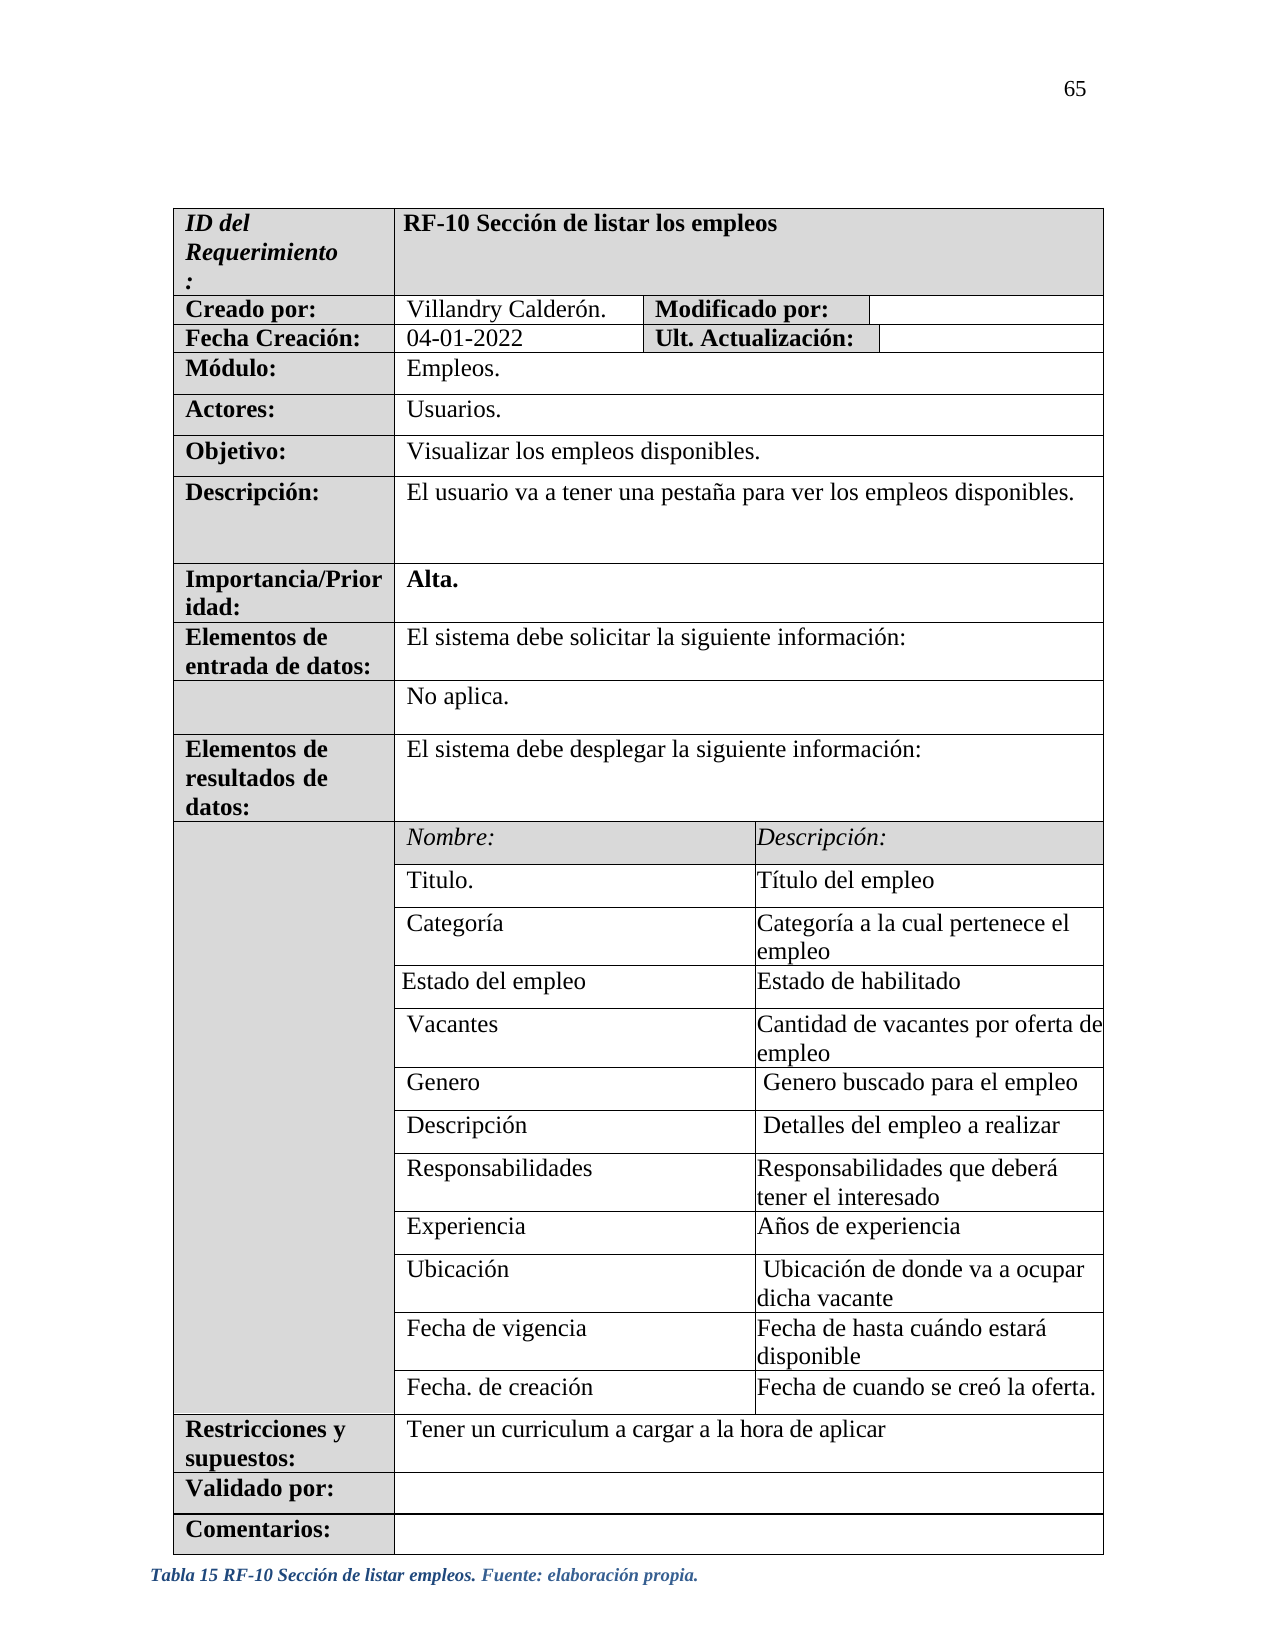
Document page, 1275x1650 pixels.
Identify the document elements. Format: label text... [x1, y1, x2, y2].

table_cell Descripción: [756, 822, 1103, 864]
table_cell [880, 325, 1103, 352]
table_cell Visualizar los empleos disponibles. [395, 436, 1103, 476]
table_cell Estado del empleo [395, 966, 755, 1008]
table_cell Experiencia [395, 1212, 755, 1254]
table_cell Elementos de entrada de datos: [174, 623, 394, 680]
table_cell Restricciones y supuestos: [174, 1415, 394, 1472]
table_cell El usuario va a tener una pestaña para ver los empleos disponibles. [395, 477, 1103, 563]
table_cell Años de experiencia [756, 1212, 1103, 1254]
table_cell Actores: [174, 395, 394, 435]
table_cell [174, 681, 394, 734]
table_cell Fecha de hasta cuándo estará disponible [756, 1313, 1103, 1370]
table_cell Responsabilidades [395, 1154, 755, 1211]
table_cell Fecha. de creación [395, 1371, 755, 1413]
table_cell Ult. Actualización: [644, 325, 879, 352]
table_cell Categoría [395, 908, 755, 965]
table_cell Descripción: [174, 477, 394, 563]
table_cell Ubicación [395, 1255, 755, 1312]
table_cell Nombre: [395, 822, 755, 864]
table_cell Descripción [395, 1111, 755, 1152]
table_cell Tener un curriculum a cargar a la hora de aplicar [395, 1415, 1103, 1472]
table_cell El sistema debe solicitar la siguiente información: [395, 623, 1103, 680]
table_cell Alta. [395, 564, 1103, 622]
table_cell Fecha de vigencia [395, 1313, 755, 1370]
table_cell Comentarios: [174, 1515, 394, 1554]
table_header RF-10 Sección de listar los empleos [395, 209, 1103, 295]
table_cell Cantidad de vacantes por oferta de empleo [756, 1009, 1103, 1067]
table_cell [395, 1473, 1103, 1513]
table_cell [174, 822, 394, 1413]
table_cell [870, 296, 1103, 324]
table_cell Titulo. [395, 865, 755, 907]
text Tabla 15 RF-10 Sección de listar empleos. Fuente: elaboración propia. [150, 1564, 1099, 1585]
table_cell Empleos. [395, 353, 1103, 394]
table_cell Vacantes [395, 1009, 755, 1067]
table_cell Estado de habilitado [756, 966, 1103, 1008]
table_cell Usuarios. [395, 395, 1103, 435]
table_cell Importancia/Prior idad: [174, 564, 394, 622]
table_cell Validado por: [174, 1473, 394, 1513]
table_cell Módulo: [174, 353, 394, 394]
table_cell Modificado por: [644, 296, 869, 324]
table_cell Categoría a la cual pertenece el empleo [756, 908, 1103, 965]
table_cell 04-01-2022 [395, 325, 643, 352]
table_cell Elementos de resultados de datos: [174, 735, 394, 821]
table_cell El sistema debe desplegar la siguiente información: [395, 735, 1103, 821]
table_cell Villandry Calderón. [395, 296, 643, 324]
table_cell Responsabilidades que deberá tener el interesado [756, 1154, 1103, 1211]
table_cell Genero [395, 1068, 755, 1109]
table_cell [395, 1515, 1103, 1554]
table_cell Genero buscado para el empleo [756, 1068, 1103, 1109]
table_cell Detalles del empleo a realizar [756, 1111, 1103, 1152]
table_cell Fecha Creación: [174, 325, 394, 352]
table_header ID del Requerimiento: [174, 209, 394, 295]
table_cell Título del empleo [756, 865, 1103, 907]
table_cell Creado por: [174, 296, 394, 324]
table_cell Ubicación de donde va a ocupar dicha vacante [756, 1255, 1103, 1312]
table_cell Fecha de cuando se creó la oferta. [756, 1371, 1103, 1413]
table_cell No aplica. [395, 681, 1103, 734]
table_cell Objetivo: [174, 436, 394, 476]
